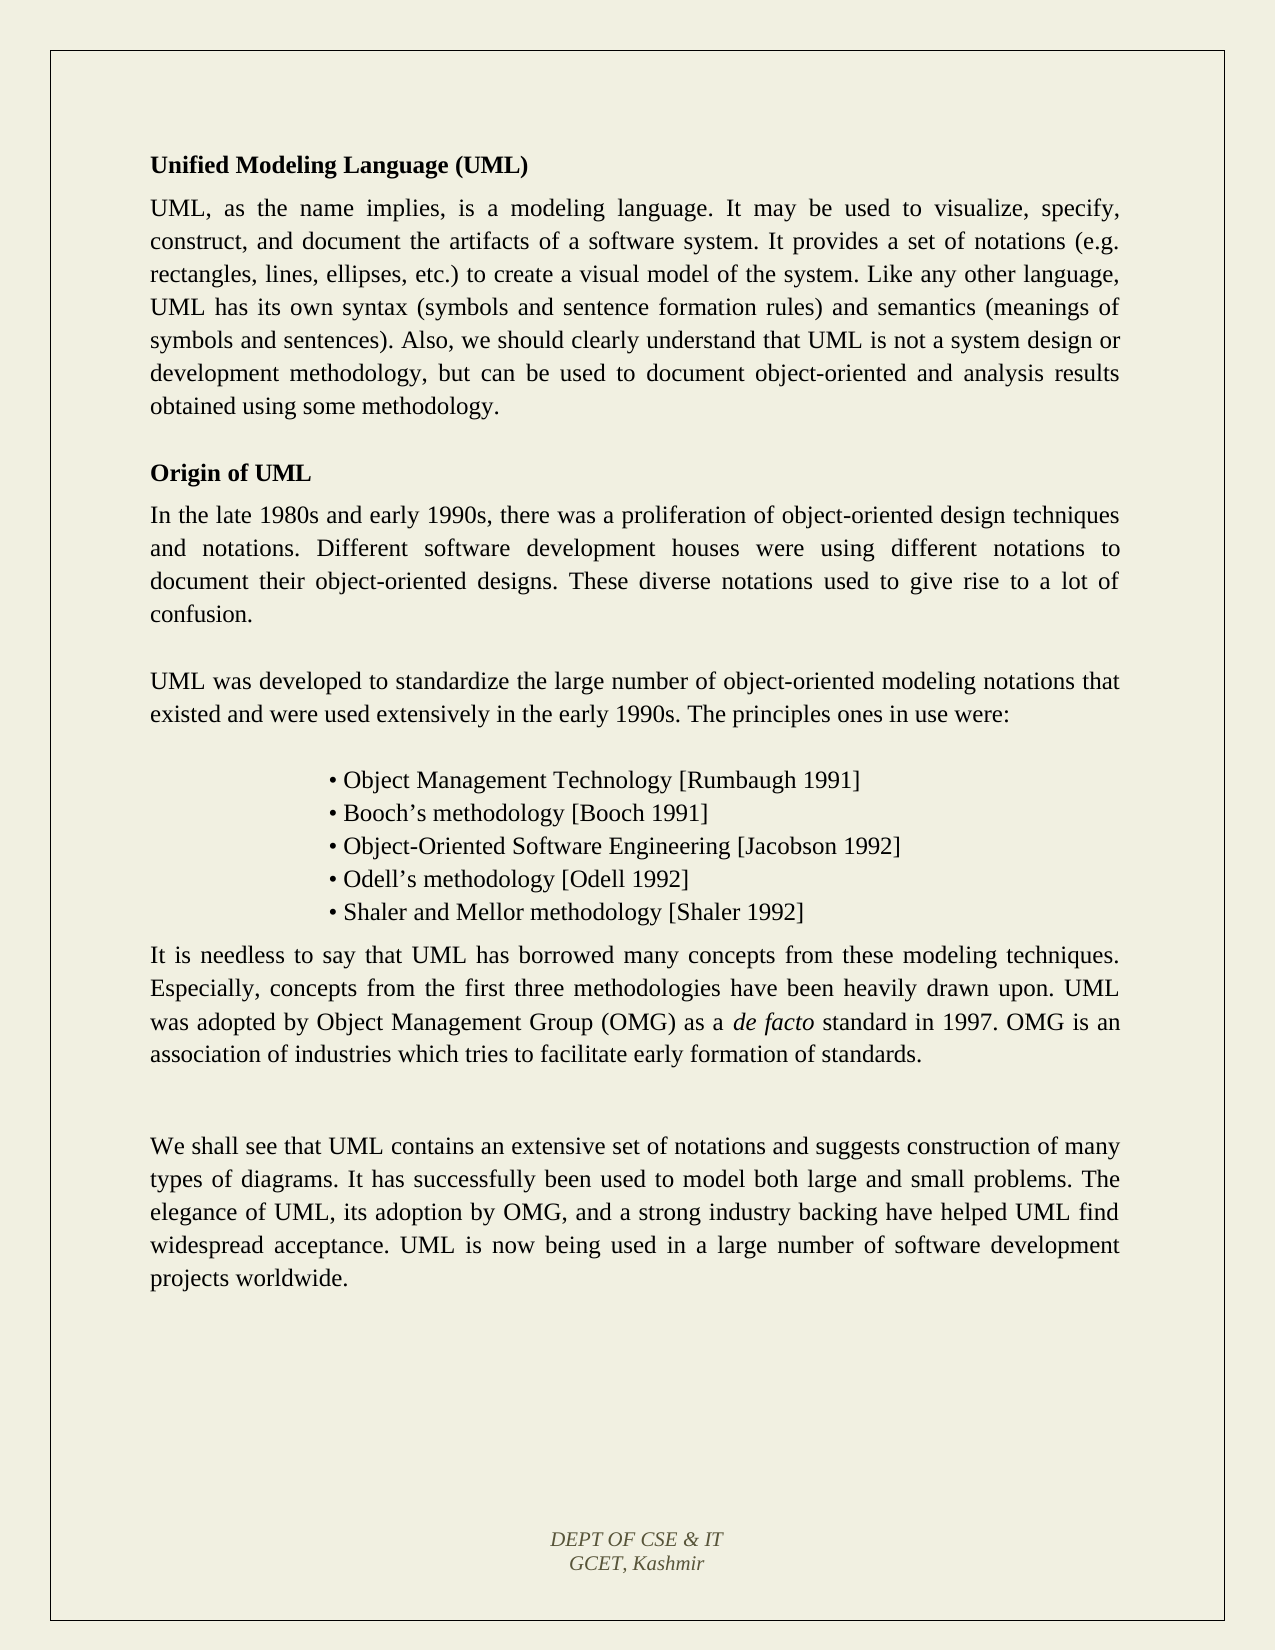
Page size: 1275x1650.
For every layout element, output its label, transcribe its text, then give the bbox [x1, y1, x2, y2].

text UML, as the name implies, is a modeling language. It may be used to visualize, specify, construct, and document the artifacts of a software system. It provides a set of notations (e.g. rectangles, lines, ellipses, etc.) to create a visual model of the system. Like any other language, UML has its own syntax (symbols and sentence formation rules) and semantics (meanings of symbols and sentences). Also, we should clearly understand that UML is not a system design or development methodology, but can be used to document object-oriented and analysis results obtained using some methodology. [150, 193, 1121, 419]
subtitle Origin of UML [150, 458, 1162, 486]
list Shaler and Mellor methodology [Shaler 1992] [328, 897, 1162, 926]
subtitle Unified Modeling Language (UML) [150, 150, 1162, 179]
text In the late 1980s and early 1990s, there was a proliferation of object-oriented design techniques and notations. Different software development houses were using different notations to document their object-oriented designs. These diverse notations used to give rise to a lot of confusion. [150, 500, 1121, 628]
list Object Management Technology [Rumbaugh 1991] [328, 765, 1162, 794]
text We shall see that UML contains an extensive set of notations and suggests construction of many types of diagrams. It has successfully been used to model both large and small problems. The elegance of UML, its adoption by OMG, and a strong industry backing have helped UML find widespread acceptance. UML is now being used in a large number of software development projects worldwide. [150, 1131, 1121, 1292]
list Object-Oriented Software Engineering [Jacobson 1992] [328, 831, 1162, 860]
text UML was developed to standardize the large number of object-oriented modeling notations that existed and were used extensively in the early 1990s. The principles ones in use were: [150, 666, 1121, 728]
list Booch’s methodology [Booch 1991] [328, 798, 1162, 827]
text DEPT OF CSE & IT [112, 1527, 1162, 1551]
text GCET, Kashmir [113, 1551, 1162, 1575]
text It is needless to say that UML has borrowed many concepts from these modeling techniques. Especially, concepts from the first three methodologies have been heavily drawn upon. UML was adopted by Object Management Group (OMG) as a de facto standard in 1997. OMG is an association of industries which tries to facilitate early formation of standards. [150, 941, 1121, 1068]
list Odell’s methodology [Odell 1992] [328, 864, 1162, 893]
